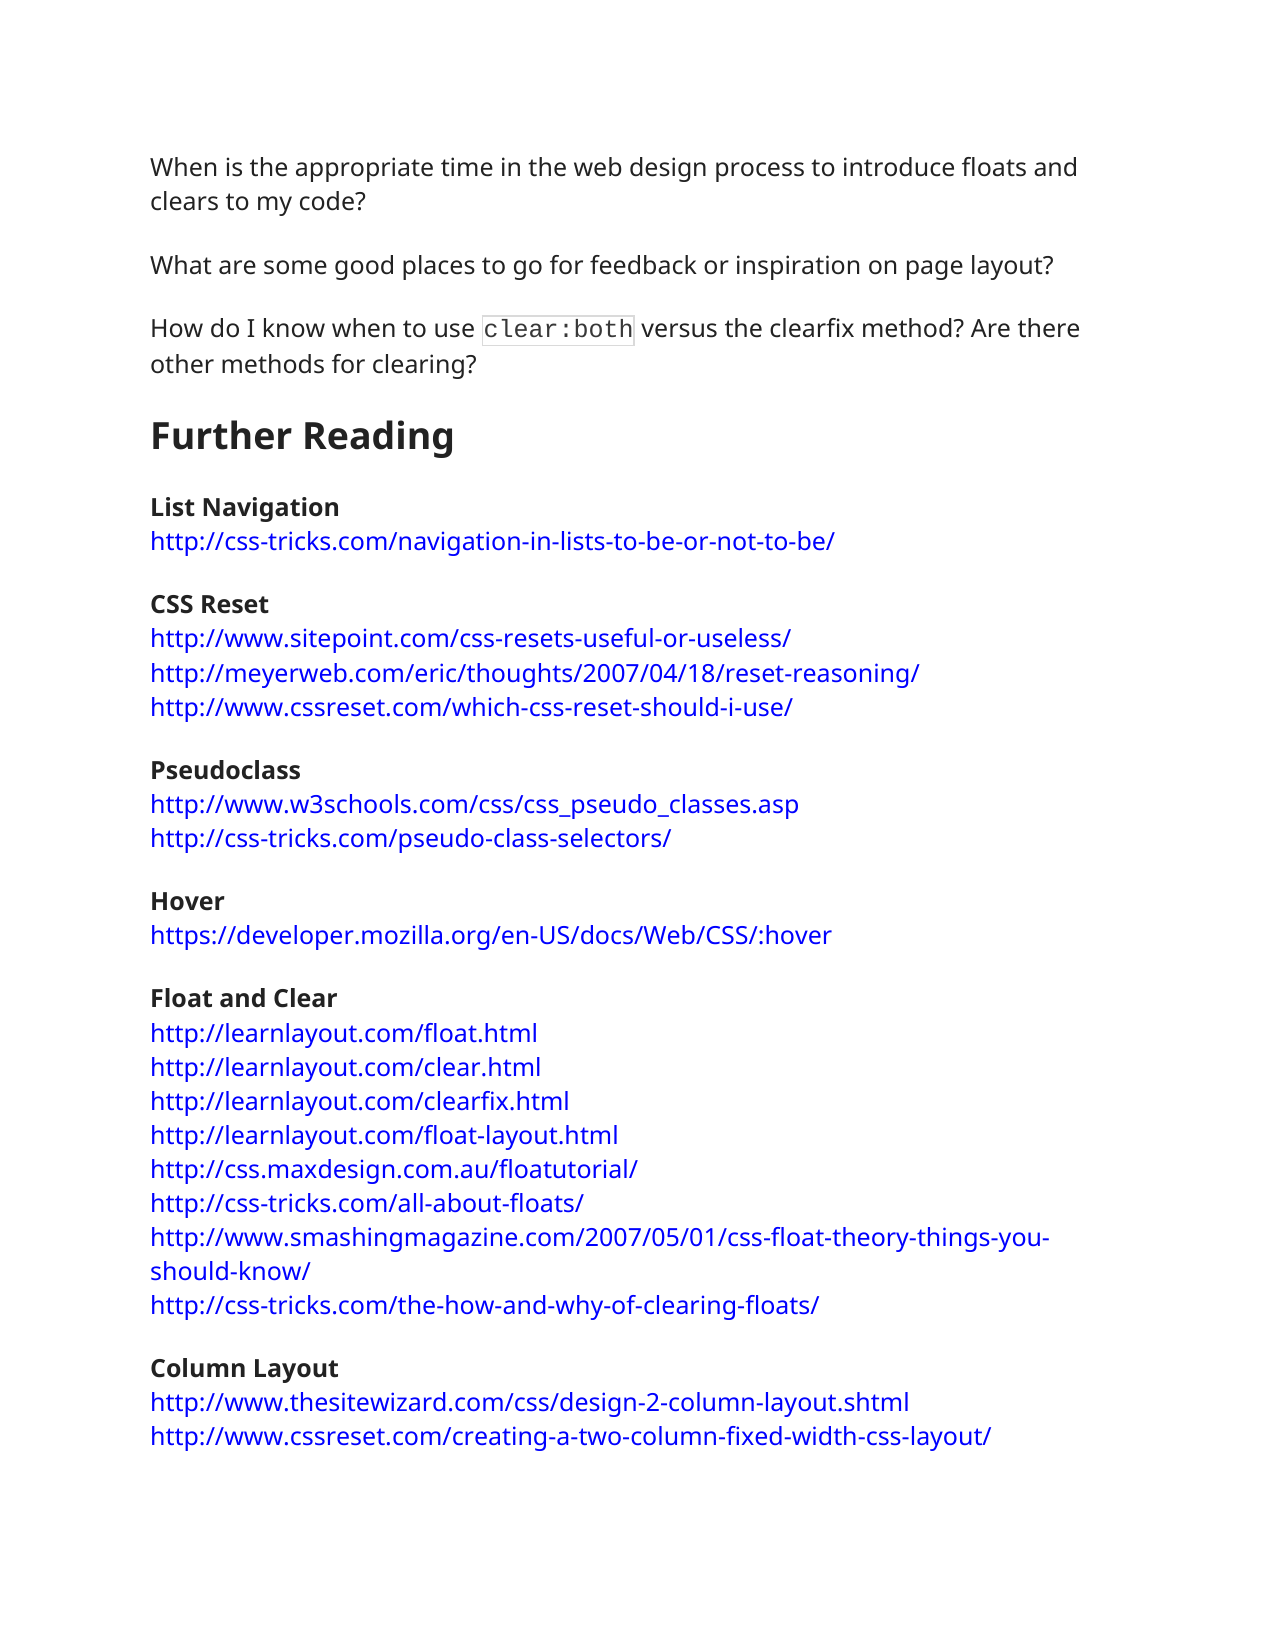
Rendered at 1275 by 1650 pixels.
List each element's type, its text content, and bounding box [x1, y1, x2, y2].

text Pseudoclass http://www.w3schools.com/css/css_pseudo_classes.asp http://css-tricks.com/pseudo-class-selectors/ [150, 752, 1125, 855]
text Hover https://developer.mozilla.org/en-US/docs/Web/CSS/:hover [150, 884, 1125, 952]
text How do I know when to use clear:both versus the clearfix method? Are there other methods for clearing? [150, 311, 1125, 380]
text CSS Reset http://www.sitepoint.com/css-resets-useful-or-useless/ http://meyerweb.com/eric/thoughts/2007/04/18/reset-reasoning/ http://www.cssreset.com/which-css-reset-should-i-use/ [150, 587, 1125, 723]
text What are some good places to go for feedback or inspiration on page layout? [150, 247, 1125, 281]
text Float and Clear http://learnlayout.com/float.html http://learnlayout.com/clear.html http://learnlayout.com/clearfix.html http://learnlayout.com/float-layout.html http://css.maxdesign.com.au/floatutorial/ http://css-tricks.com/all-about-floats/ http://www.smashingmagazine.com/2007/05/01/css-float-theory-things-you-should-know/ http://css-tricks.com/the-how-and-why-of-clearing-floats/ [150, 981, 1125, 1322]
text Column Layout http://www.thesitewizard.com/css/design-2-column-layout.shtml http://www.cssreset.com/creating-a-two-column-fixed-width-css-layout/ [150, 1351, 1125, 1453]
subtitle Further Reading [150, 409, 1125, 461]
text List Navigation http://css-tricks.com/navigation-in-lists-to-be-or-not-to-be/ [150, 490, 1125, 558]
text When is the appropriate time in the web design process to introduce floats and clears to my code? [150, 150, 1125, 218]
